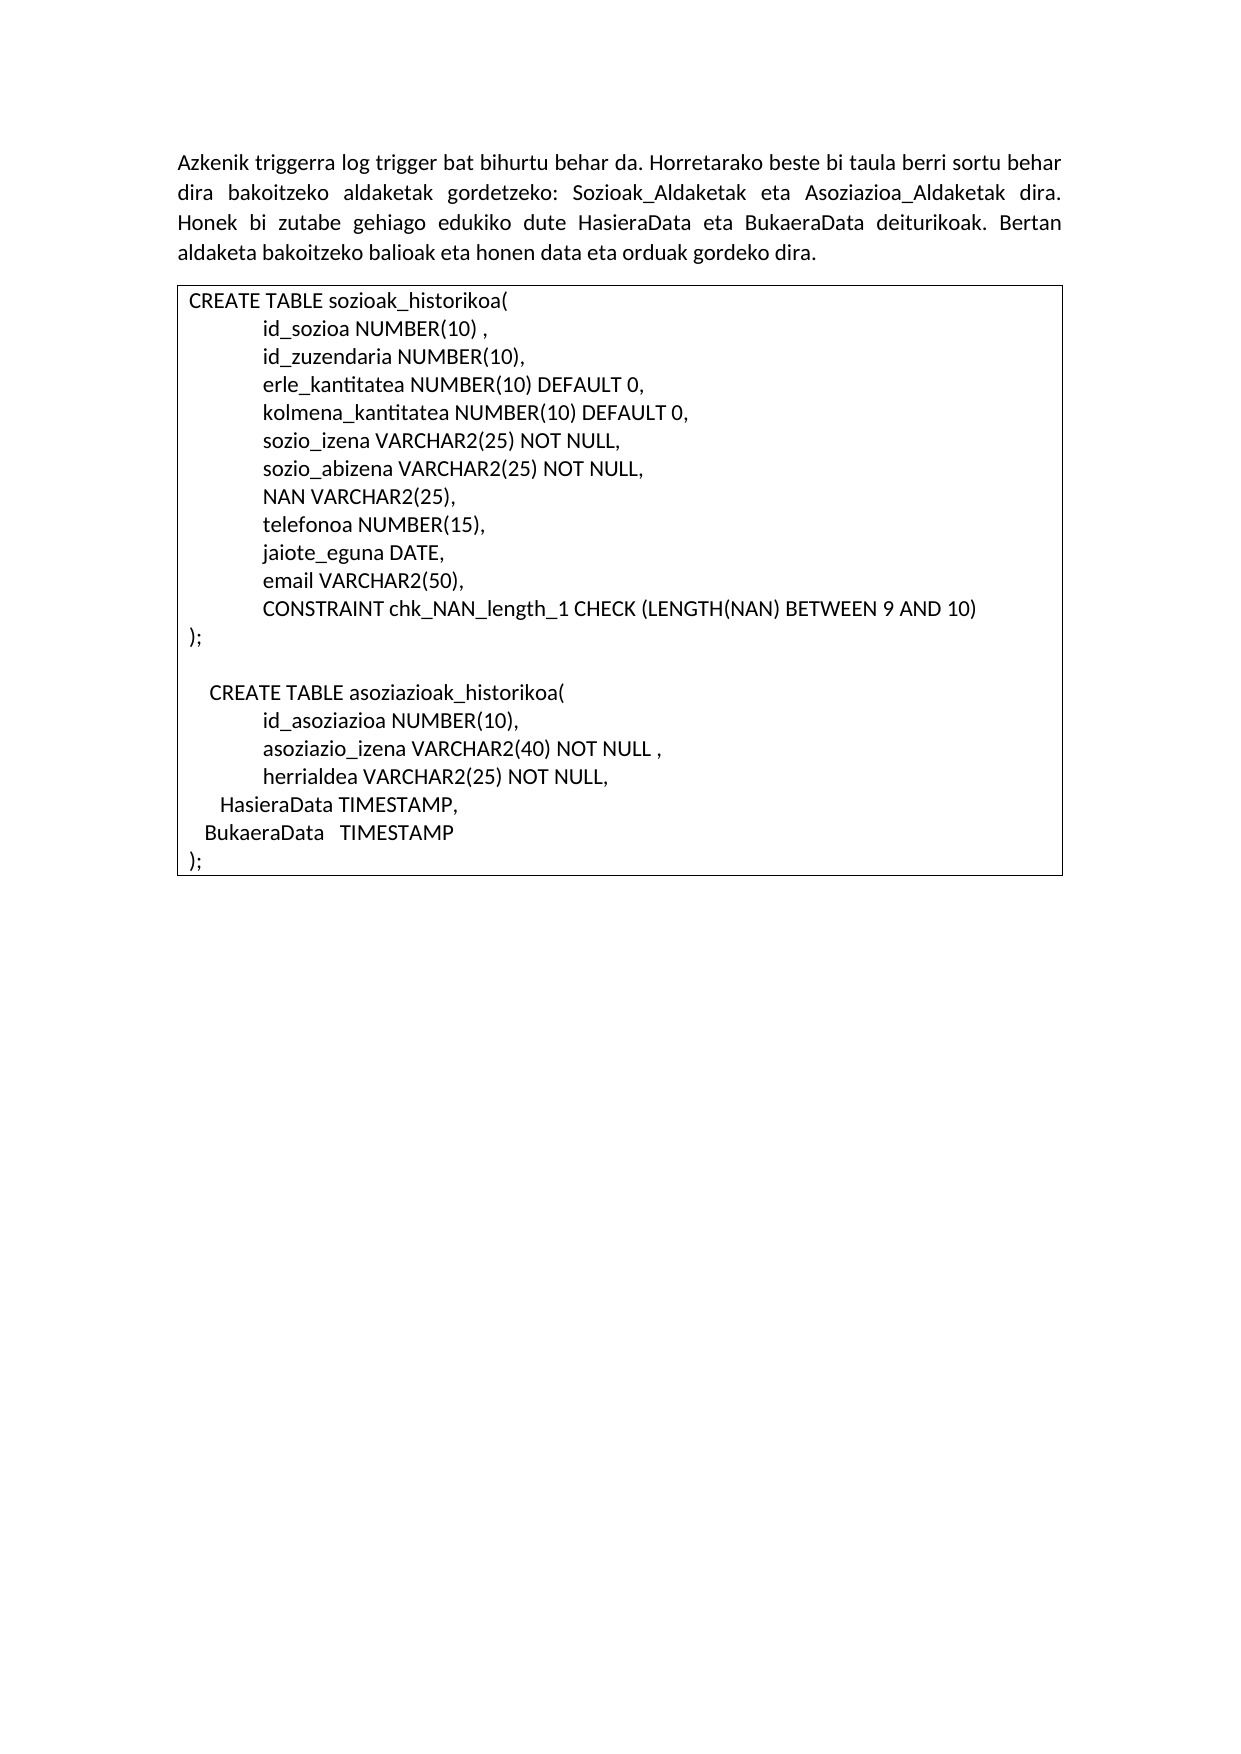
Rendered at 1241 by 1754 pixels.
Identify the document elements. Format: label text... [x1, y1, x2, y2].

text Azkenik triggerra log trigger bat bihurtu behar da. Horretarako beste bi taula berri sortu behar dira bakoitzeko aldaketak gordetzeko: Sozioak_Aldaketak eta Asoziazioa_Aldaketak dira. Honek bi zutabe gehiago edukiko dute HasieraData eta BukaeraData deiturikoak. Bertan aldaketa bakoitzeko balioak eta honen data eta orduak gordeko dira. [177, 148, 1063, 266]
table_header CREATE TABLE sozioak_historikoa( id_sozioa NUMBER(10) , id_zuzendaria NUMBER(10), erle_kantitatea NUMBER(10) DEFAULT 0, kolmena_kantitatea NUMBER(10) DEFAULT 0, sozio_izena VARCHAR2(25) NOT NULL, sozio_abizena VARCHAR2(25) NOT NULL, NAN VARCHAR2(25), telefonoa NUMBER(15), jaiote_eguna DATE, email VARCHAR2(50), CONSTRAINT chk_NAN_length_1 CHECK (LENGTH(NAN) BETWEEN 9 AND 10) ); CREATE TABLE asoziazioak_historikoa( id_asoziazioa NUMBER(10), asoziazio_izena VARCHAR2(40) NOT NULL , herrialdea VARCHAR2(25) NOT NULL, HasieraData TIMESTAMP, BukaeraData TIMESTAMP ); [178, 286, 1062, 874]
